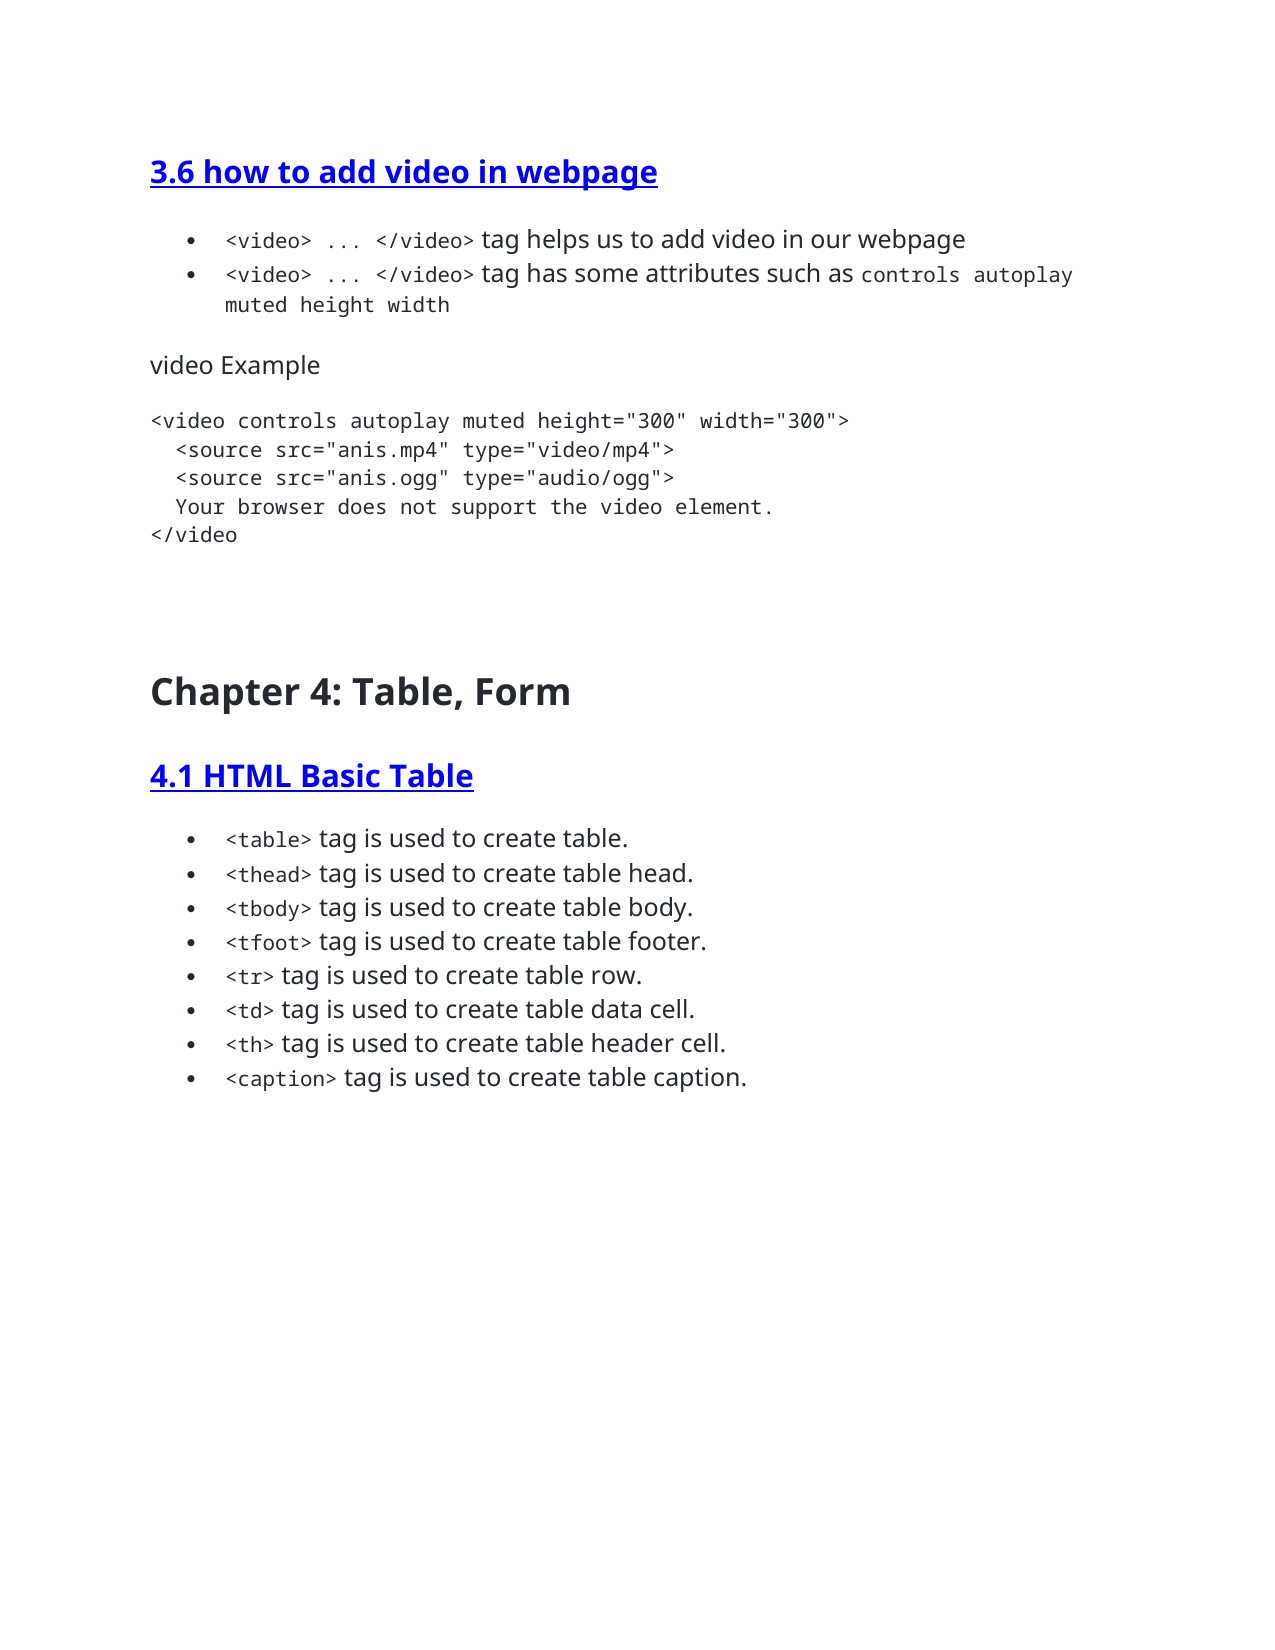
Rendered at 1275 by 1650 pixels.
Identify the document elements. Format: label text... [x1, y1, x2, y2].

text Chapter 4: Table, Form [150, 665, 1125, 716]
list <thead> tag is used to create table head. [187, 855, 1125, 889]
text <video controls autoplay muted height="300" width="300"> [150, 407, 1125, 435]
text video Example [150, 347, 1125, 382]
text Your browser does not support the video element. [150, 492, 1125, 520]
list <tr> tag is used to create table row. [187, 957, 1125, 991]
list <video> ... </video> tag has some attributes such as controls autoplay muted height width [187, 256, 1125, 318]
text 4.1 HTML Basic Table [150, 753, 1125, 796]
list <caption> tag is used to create table caption. [187, 1059, 1125, 1094]
list <td> tag is used to create table data cell. [187, 991, 1125, 1026]
list <video> ... </video> tag helps us to add video in our webpage [187, 222, 1125, 256]
text </video [150, 520, 1125, 549]
list <tfoot> tag is used to create table footer. [187, 923, 1125, 957]
text 3.6 how to add video in webpage [150, 150, 1125, 193]
text <source src="anis.ogg" type="audio/ogg"> [150, 463, 1125, 492]
list <table> tag is used to create table. [187, 821, 1125, 855]
text <source src="anis.mp4" type="video/mp4"> [150, 435, 1125, 463]
list <tbody> tag is used to create table body. [187, 889, 1125, 923]
list <th> tag is used to create table header cell. [187, 1026, 1125, 1059]
